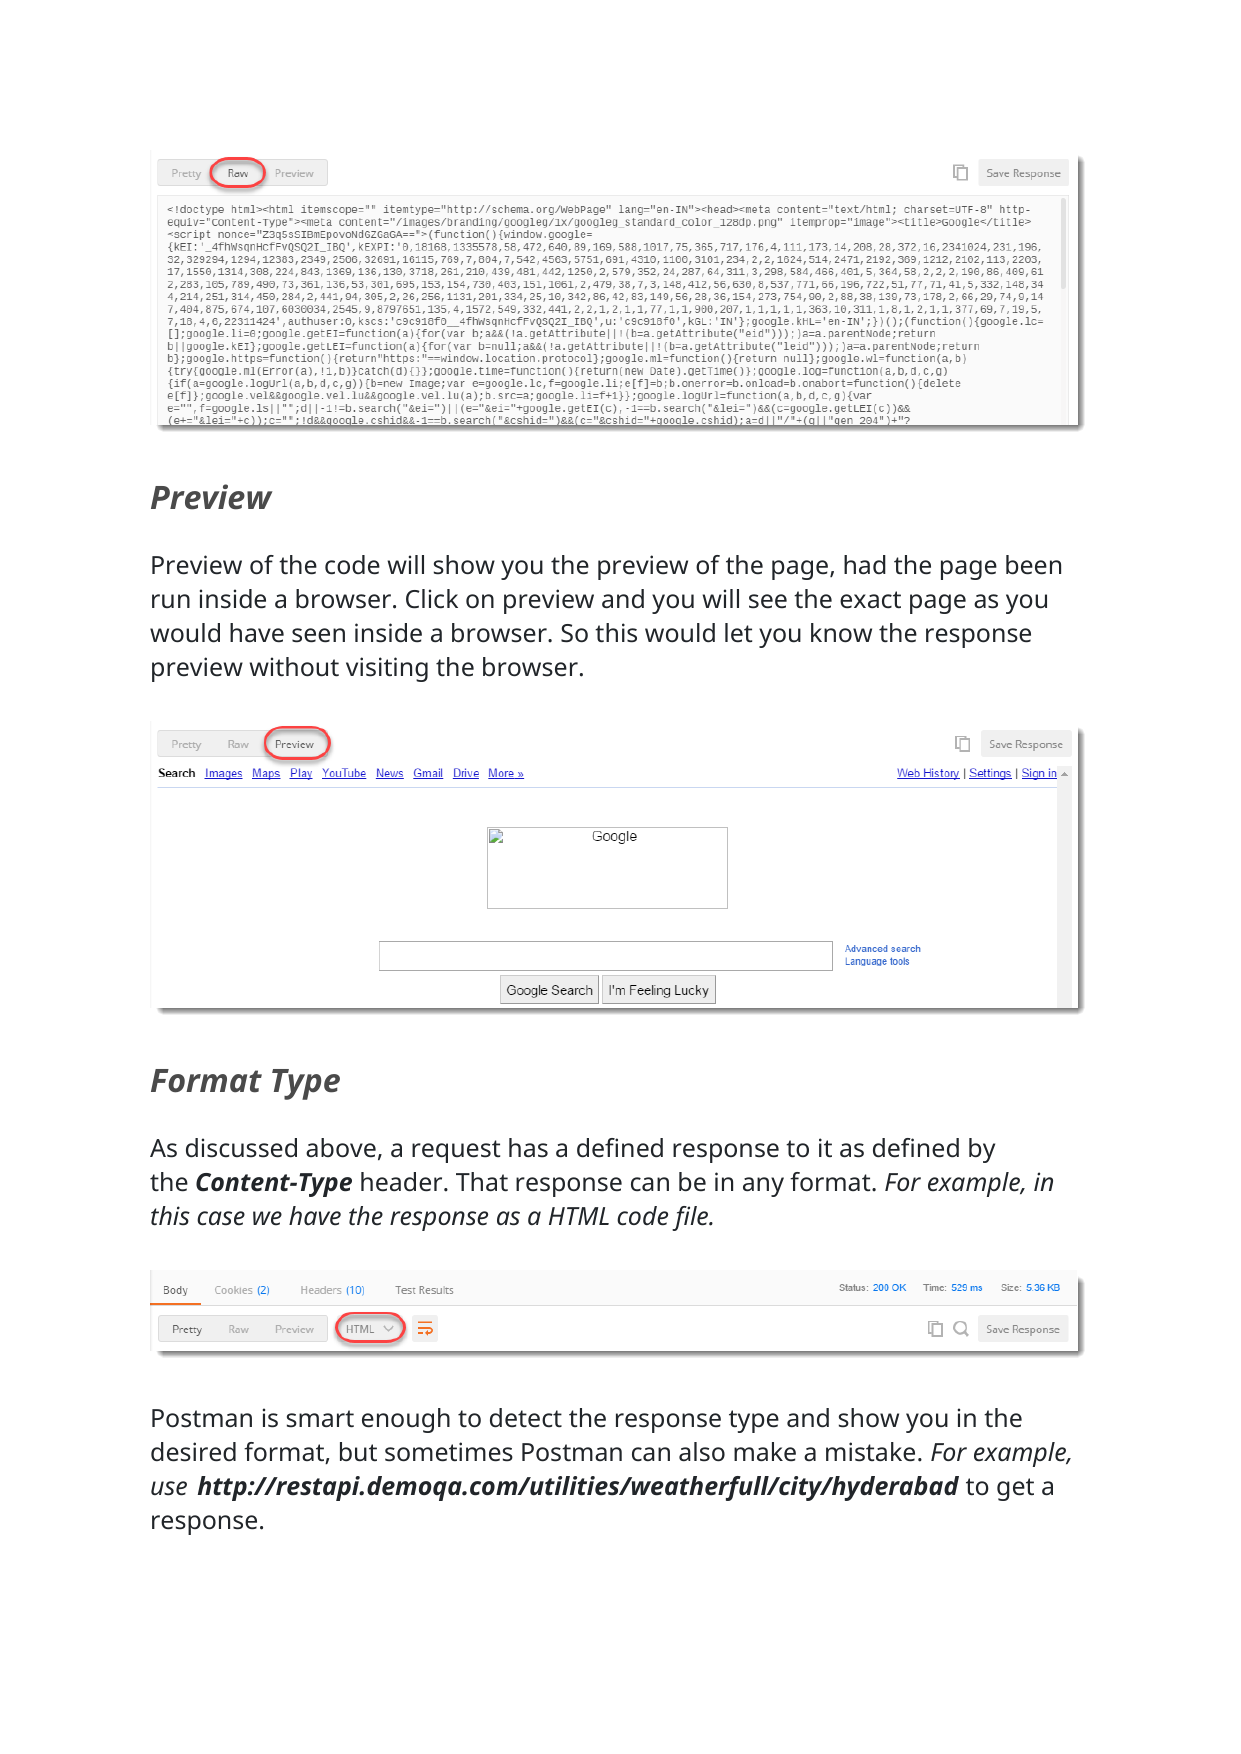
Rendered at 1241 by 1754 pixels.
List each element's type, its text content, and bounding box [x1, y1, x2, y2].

subtitle Format Type [150, 1058, 1090, 1102]
text As discussed above, a request has a defined response to it as defined by the Content-Type header. That response can be in any format. For example, in this case we have the response as a HTML code file. [150, 1131, 1090, 1233]
text Preview of the code will show you the preview of the page, had the page been run inside a browser. Click on preview and you will see the exact page as you would have seen inside a browser. So this would let you know the response preview without visiting the browser. [150, 548, 1090, 684]
picture [150, 721, 1091, 1021]
subtitle Preview [150, 475, 1090, 519]
text Postman is smart enough to detect the response type and show you in the desired format, but sometimes Postman can also make a mistake. For example, use http://restapi.demoqa.com/utilities/weatherfull/city/hyderabad to get a response. [150, 1401, 1090, 1537]
picture [150, 150, 1091, 438]
picture [150, 1270, 1091, 1364]
